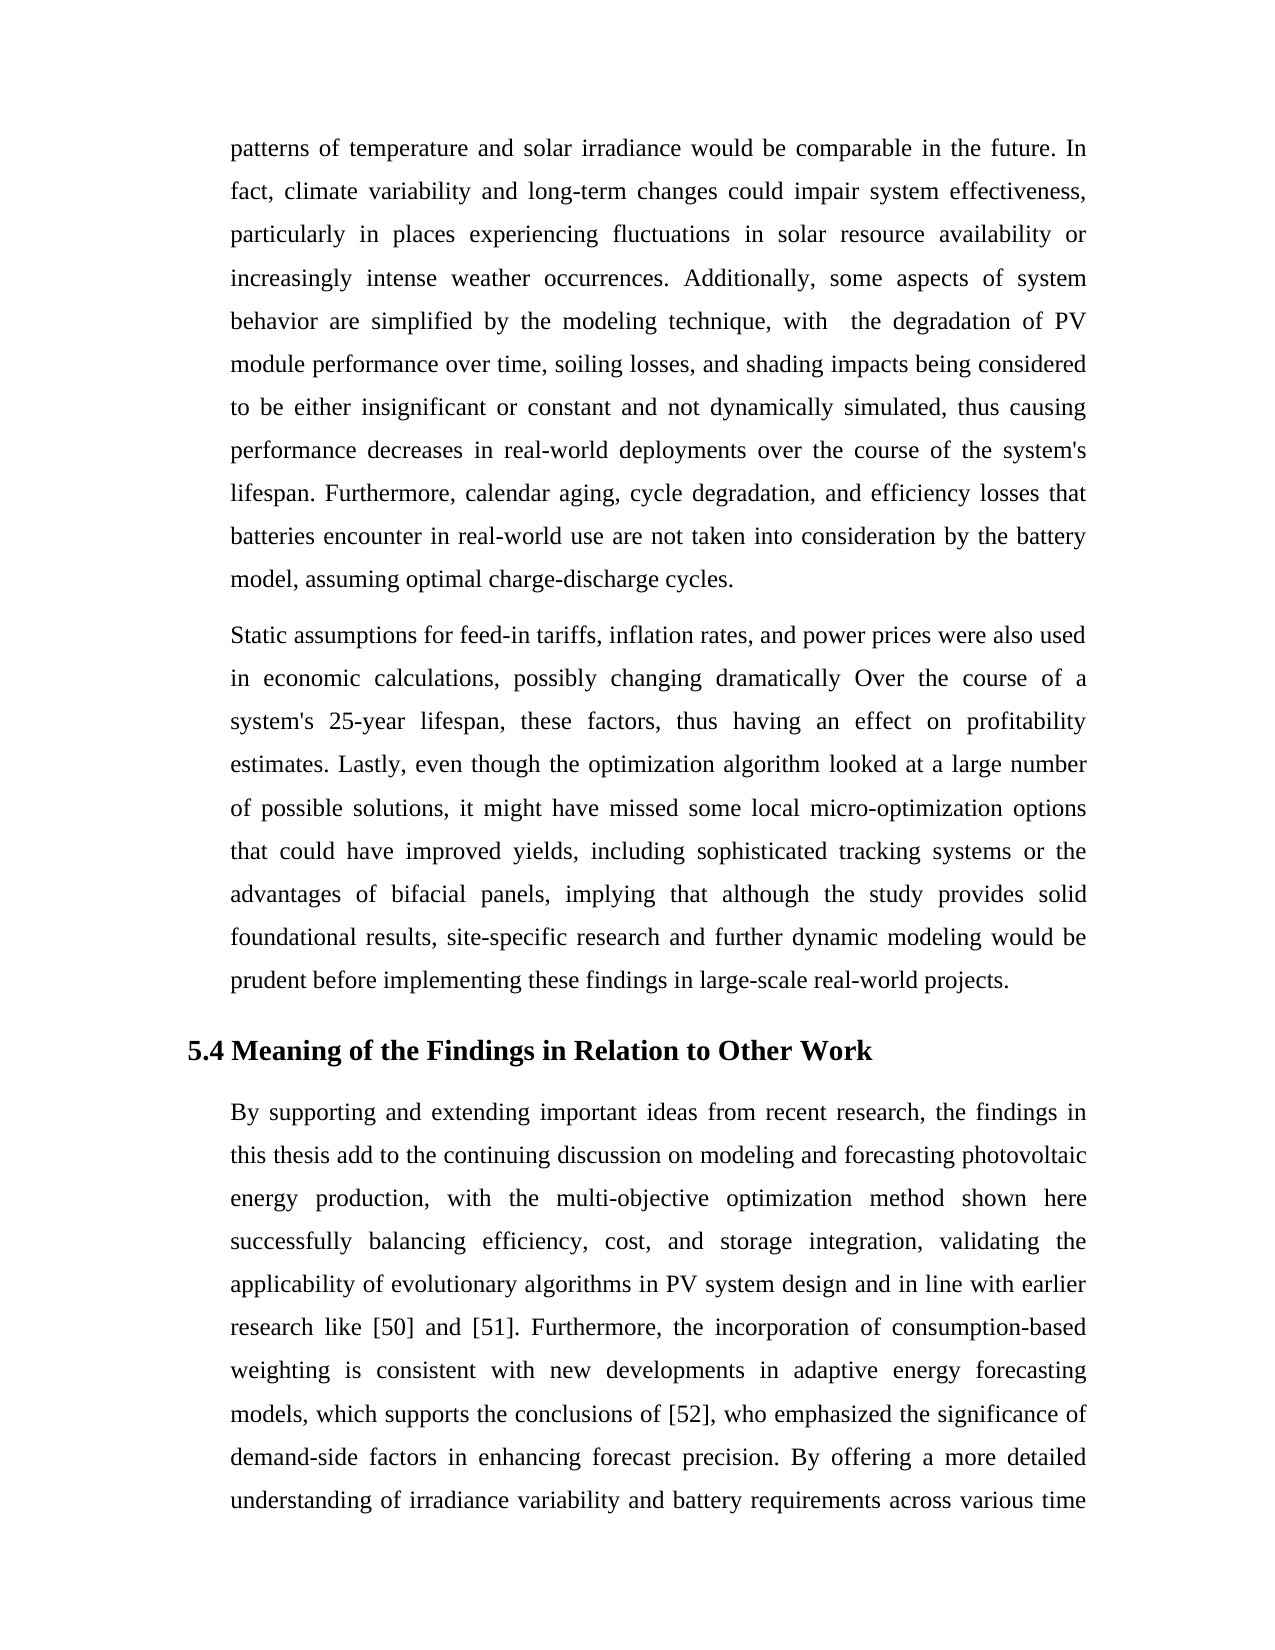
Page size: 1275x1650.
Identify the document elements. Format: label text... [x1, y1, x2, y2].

subtitle 5.4 Meaning of the Findings in Relation to Other Work [187, 1033, 1087, 1067]
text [230, 133, 1087, 593]
text Static assumptions for feed-in tariffs, inflation rates, and power prices were also used in economic calculations, possibly changing dramatically Over the course of a system's 25-year lifespan, these factors, thus having an effect on profitability estimates. Lastly, even though the optimization algorithm looked at a large number of possible solutions, it might have missed some local micro-optimization options that could have improved yields, including sophisticated tracking systems or the advantages of bifacial panels, implying that although the study provides solid foundational results, site-specific research and further dynamic modeling would be prudent before implementing these findings in large-scale real-world projects. [230, 620, 1087, 994]
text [230, 1097, 1087, 1514]
